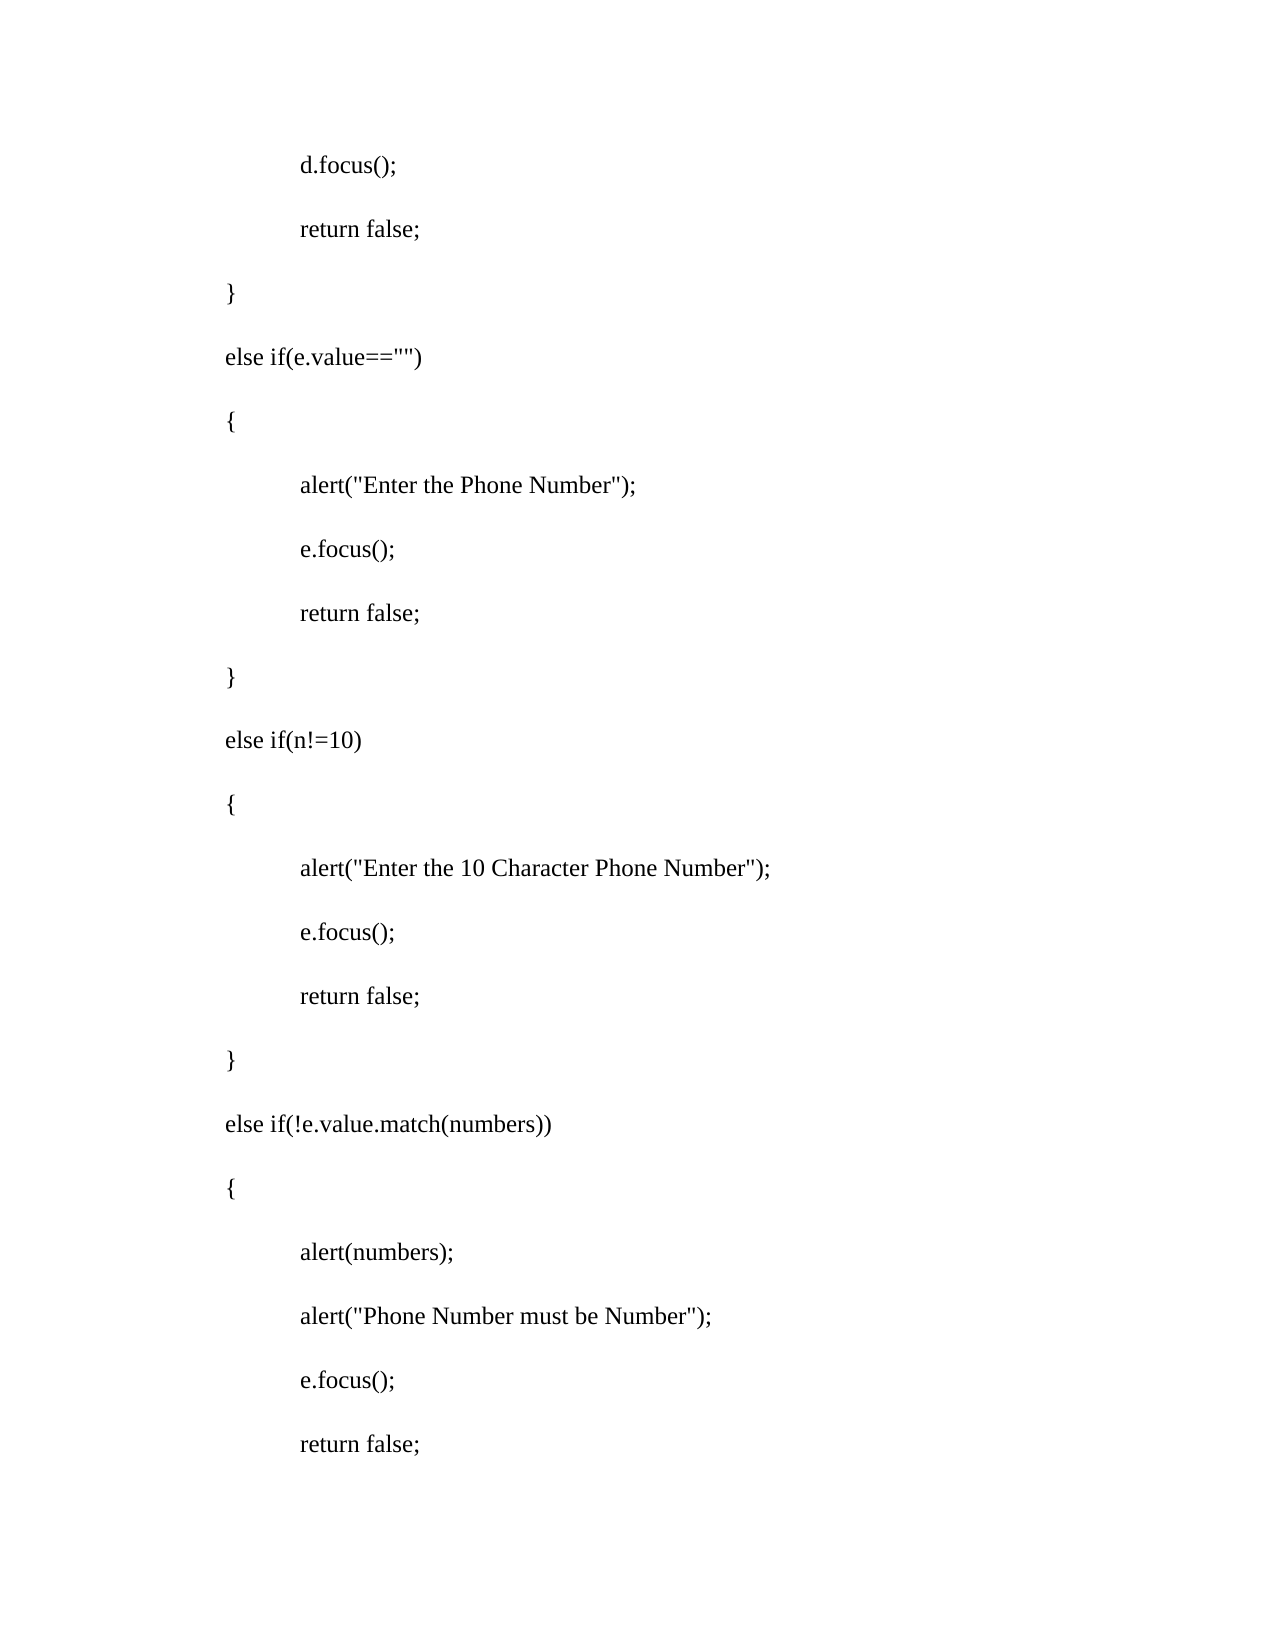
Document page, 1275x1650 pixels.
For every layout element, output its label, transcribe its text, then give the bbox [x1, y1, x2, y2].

text } [150, 662, 1125, 690]
text else if(!e.value.match(numbers)) [150, 1109, 1125, 1138]
text { [150, 1173, 1125, 1202]
text return false; [150, 1429, 1125, 1458]
text e.focus(); [150, 917, 1125, 946]
text alert("Phone Number must be Number"); [150, 1301, 1125, 1330]
text { [150, 789, 1125, 818]
text d.focus(); [150, 150, 1125, 179]
text } [150, 278, 1125, 307]
text return false; [150, 598, 1125, 626]
text else if(n!=10) [150, 726, 1125, 754]
text alert("Enter the Phone Number"); [150, 470, 1125, 498]
text alert("Enter the 10 Character Phone Number"); [150, 853, 1125, 882]
text { [150, 406, 1125, 434]
text e.focus(); [150, 534, 1125, 562]
text return false; [150, 981, 1125, 1010]
text } [150, 1045, 1125, 1074]
text alert(numbers); [150, 1237, 1125, 1266]
text else if(e.value=="") [150, 342, 1125, 371]
text return false; [150, 214, 1125, 243]
text e.focus(); [150, 1365, 1125, 1394]
